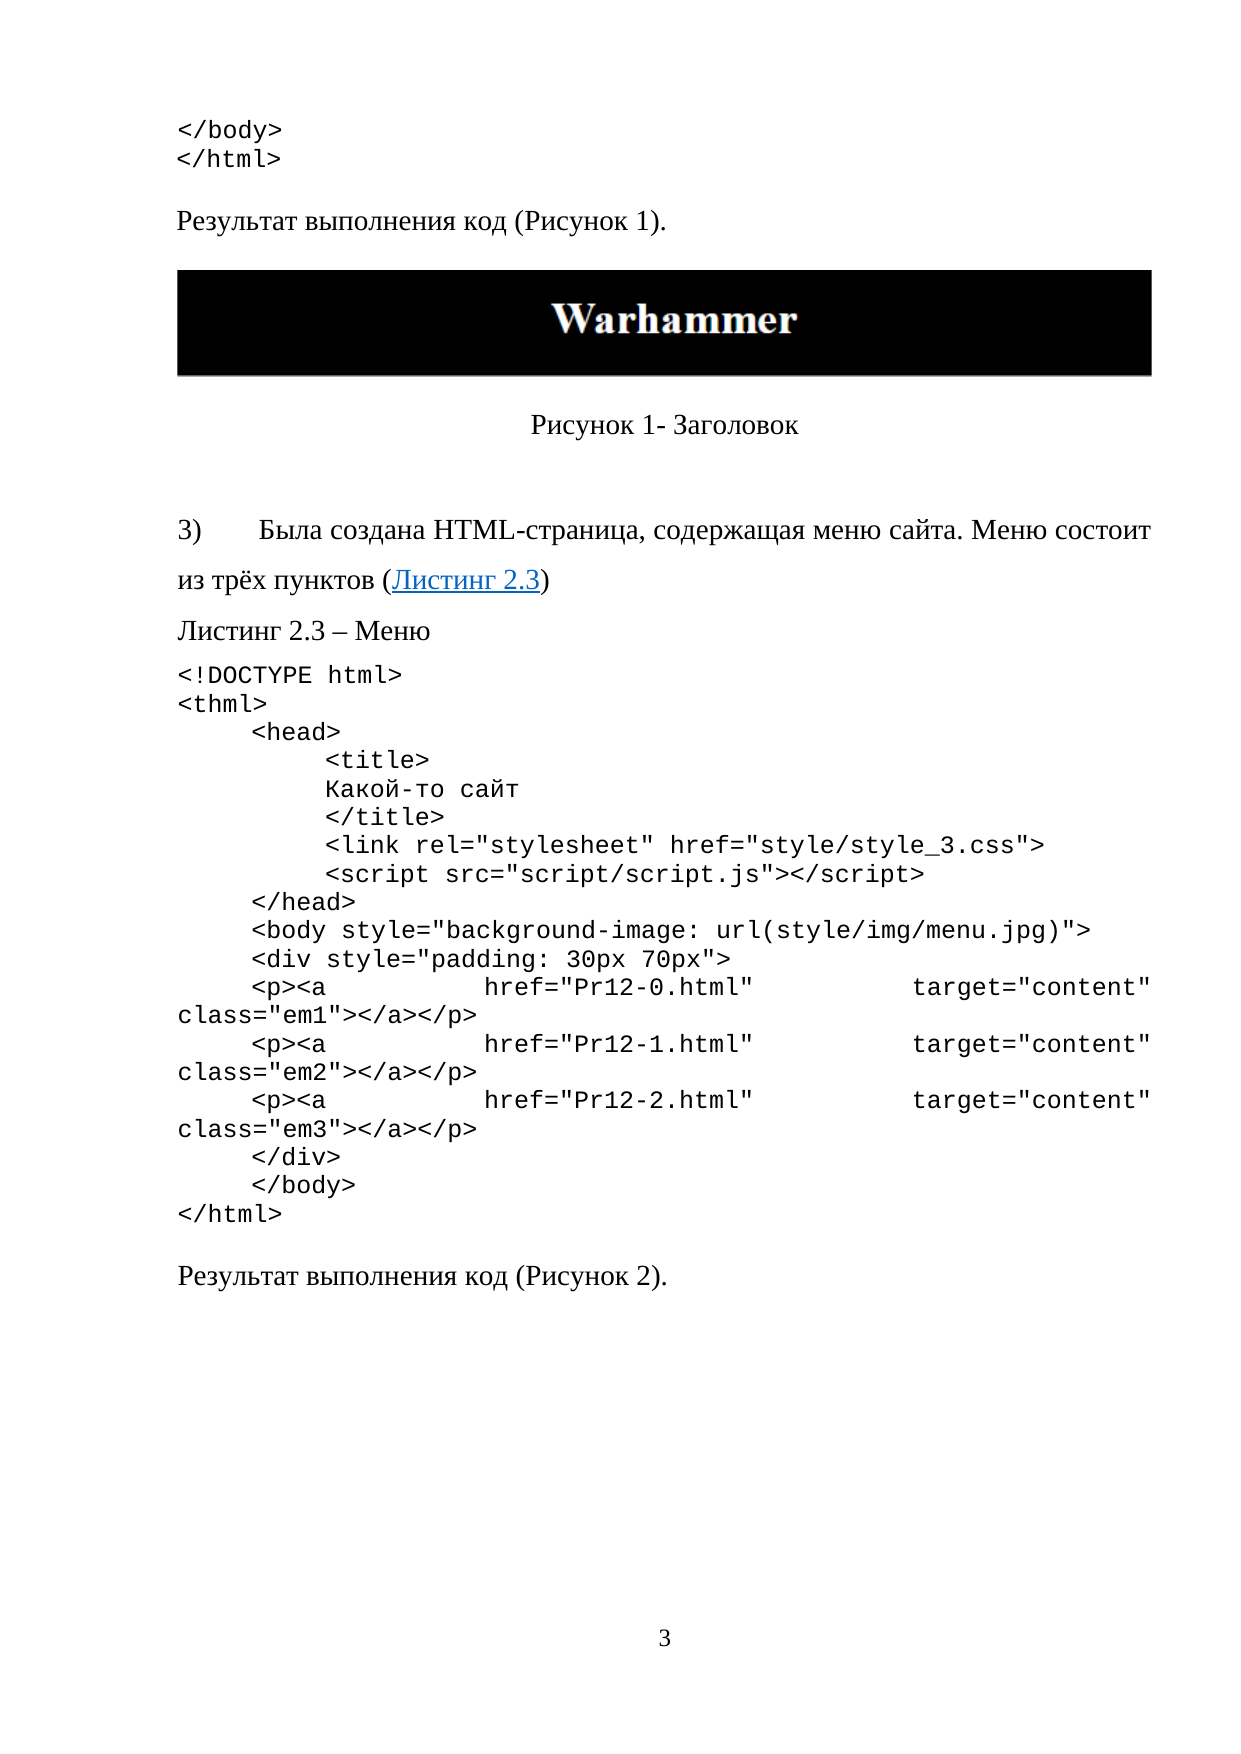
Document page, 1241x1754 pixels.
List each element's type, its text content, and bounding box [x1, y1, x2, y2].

list <!DOCTYPE html> [177, 663, 1152, 691]
list <p><a href="Pr12-0.html" target="content" class="em1"></a></p> [177, 974, 1152, 1031]
text Рисунок 1- Заголовок [177, 407, 1152, 441]
list <script src="script/script.js"></script> [177, 861, 1152, 889]
list </head> [177, 889, 1152, 918]
list <link rel="stylesheet" href="style/style_3.css"> [177, 833, 1152, 861]
list Результат выполнения код (Рисунок 1). [176, 203, 1152, 237]
list Листинг 2.3 – Меню [177, 613, 1152, 646]
list <title> [177, 748, 1152, 776]
list Какой-то сайт [177, 776, 1152, 804]
picture [177, 270, 1152, 377]
list <p><a href="Pr12-1.html" target="content" class="em2"></a></p> [177, 1031, 1152, 1088]
list </div> [177, 1144, 1152, 1173]
list <thml> [177, 691, 1152, 719]
list Результат выполнения код (Рисунок 2). [177, 1258, 1152, 1291]
list <div style="padding: 30px 70px"> [177, 946, 1152, 974]
list </body> [176, 118, 1152, 146]
list </body> [177, 1173, 1152, 1201]
list <head> [177, 719, 1152, 748]
list </html> [176, 146, 1152, 175]
list </html> [177, 1201, 1152, 1229]
list <body style="background-image: url(style/img/menu.jpg)"> [177, 918, 1152, 946]
list </title> [177, 804, 1152, 833]
list <p><a href="Pr12-2.html" target="content" class="em3"></a></p> [177, 1088, 1152, 1144]
list Была создана HTML-страница, содержащая меню сайта. Меню состоит из трёх пунктов (Листинг 2.3) [177, 512, 1152, 596]
